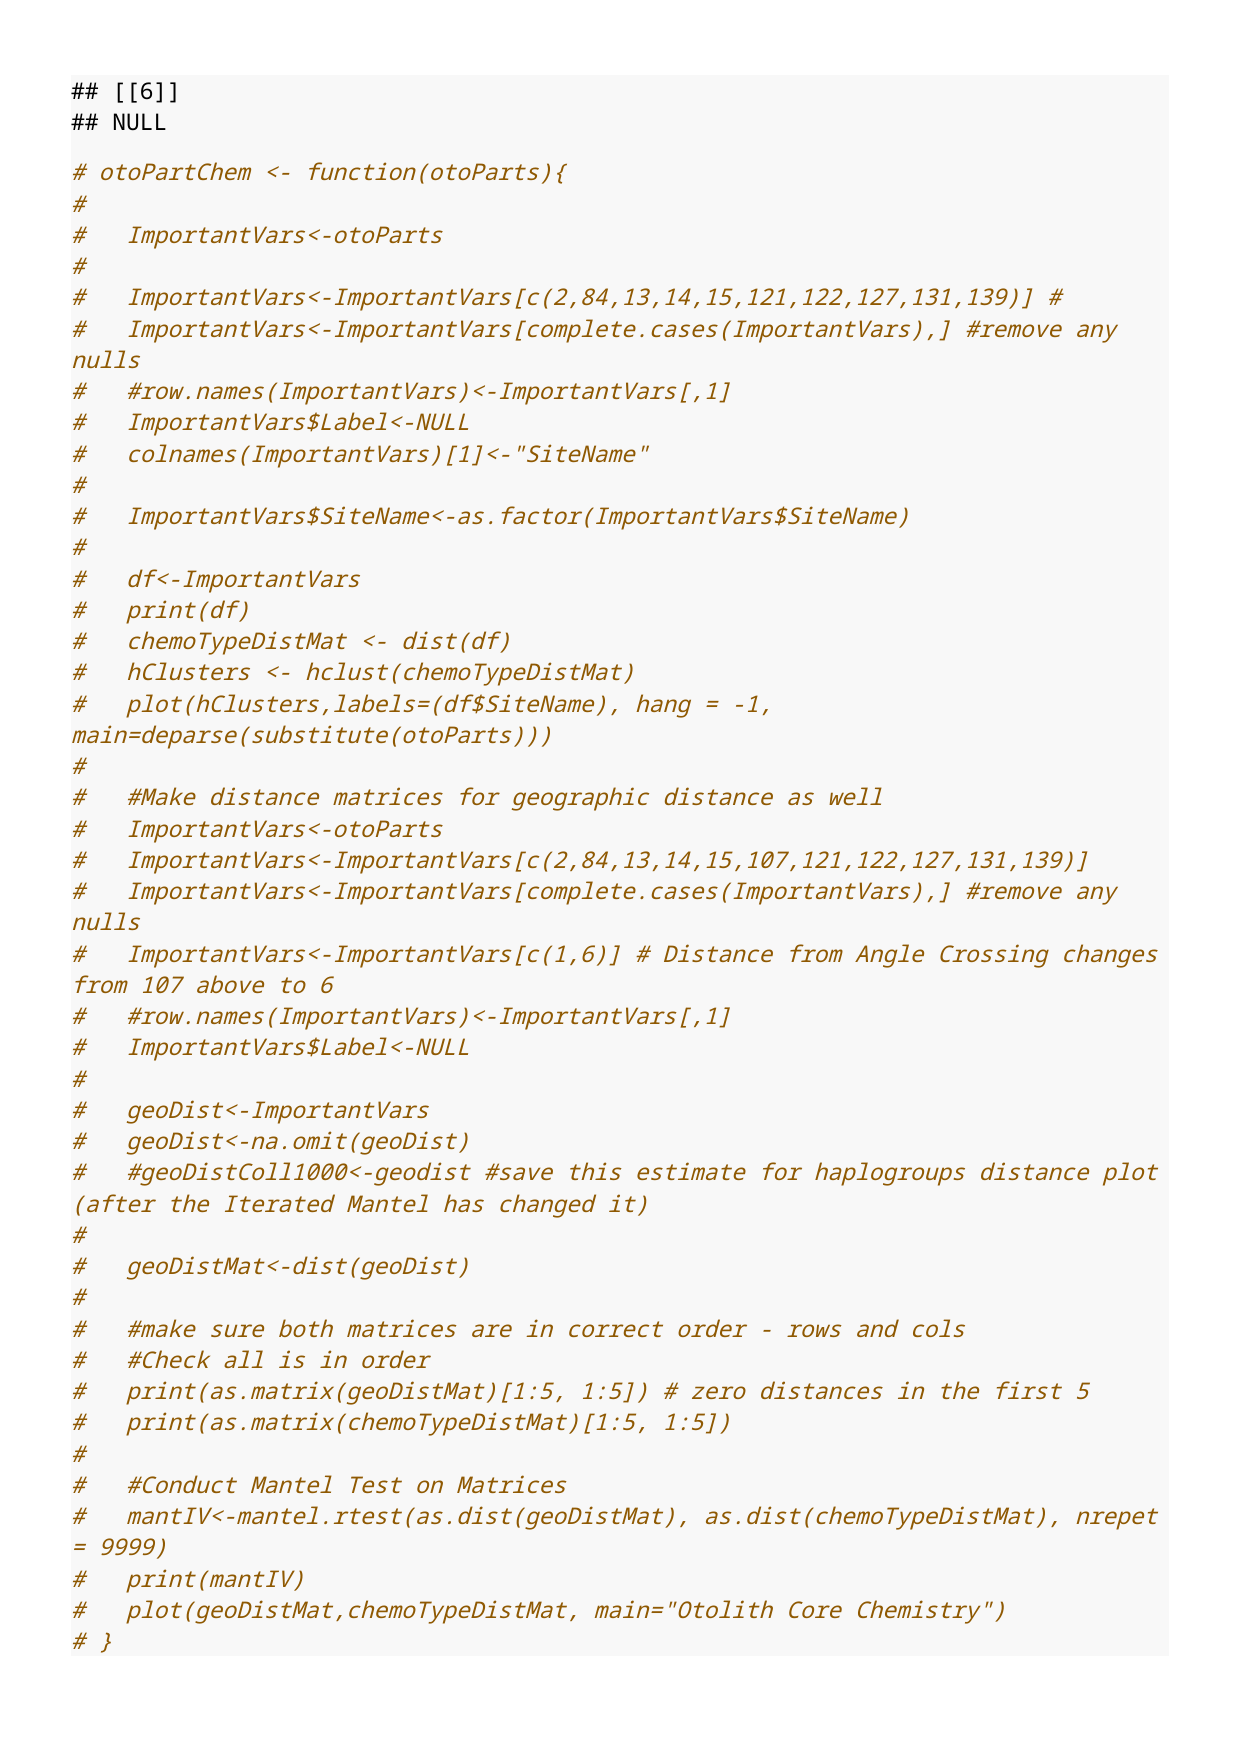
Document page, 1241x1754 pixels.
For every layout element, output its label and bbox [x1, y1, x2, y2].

text [71, 75, 1169, 137]
text [71, 156, 1169, 1656]
